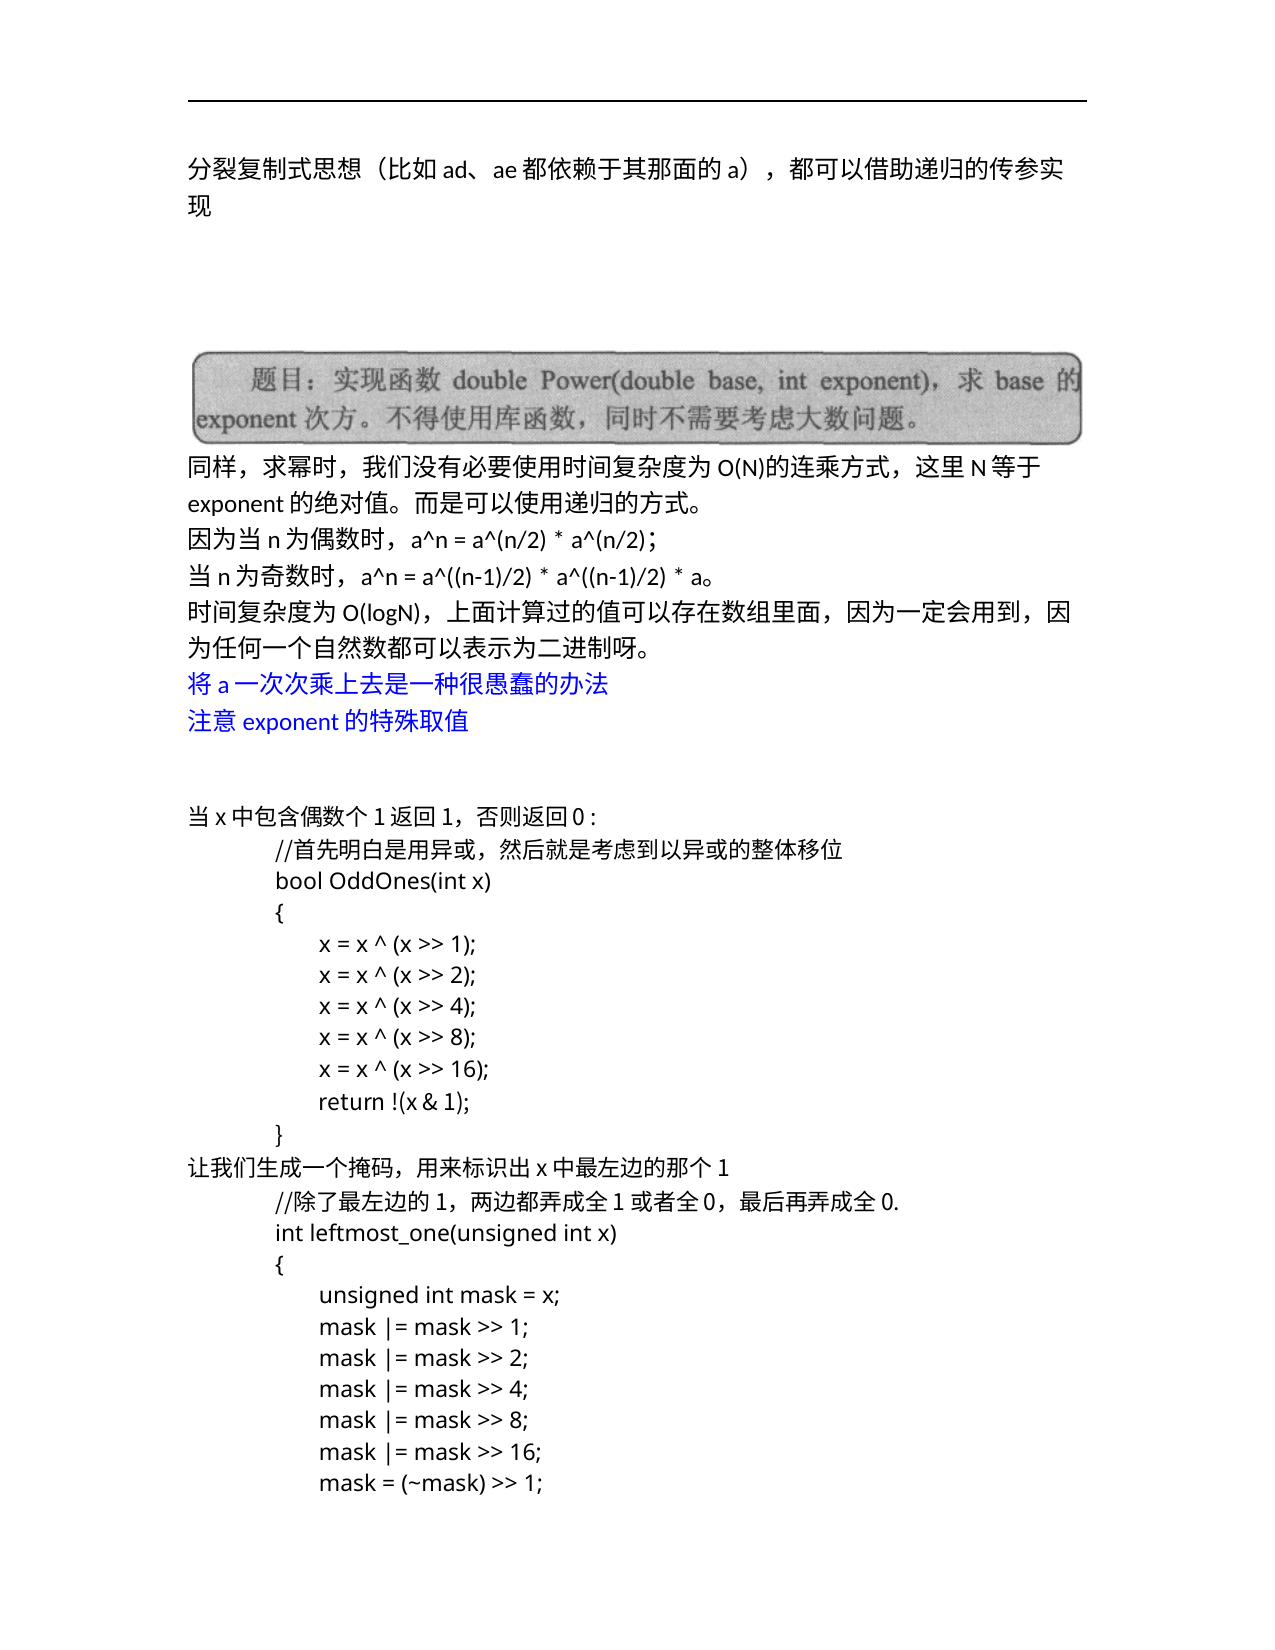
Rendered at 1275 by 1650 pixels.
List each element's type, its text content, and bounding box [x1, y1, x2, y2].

text x = x ^ (x >> 2); [187, 959, 1087, 990]
text mask |= mask >> 16; [187, 1435, 1087, 1467]
text { [187, 1248, 1087, 1279]
text x = x ^ (x >> 8); [187, 1021, 1087, 1052]
text mask = (~mask) >> 1; [187, 1467, 1087, 1498]
text mask |= mask >> 2; [187, 1342, 1087, 1373]
text bool OddOnes(int x) [187, 865, 1087, 896]
text } [187, 1117, 1087, 1150]
text 当x中包含偶数个1返回1，否则返回0 : [187, 798, 1087, 832]
text 分裂复制式思想（比如ad、ae都依赖于其那面的a），都可以借助递归的传参实现 [187, 150, 1087, 222]
text int leftmost_one(unsigned int x) [187, 1217, 1087, 1248]
text mask |= mask >> 8; [187, 1404, 1087, 1435]
text x = x ^ (x >> 1); [187, 927, 1087, 959]
text 让我们生成一个掩码，用来标识出x中最左边的那个1 [187, 1150, 1087, 1183]
text mask |= mask >> 4; [187, 1373, 1087, 1404]
text //首先明白是用异或，然后就是考虑到以异或的整体移位 [187, 832, 1087, 865]
text mask |= mask >> 1; [187, 1310, 1087, 1342]
text 时间复杂度为O(logN)，上面计算过的值可以存在数组里面，因为一定会用到，因为任何一个自然数都可以表示为二进制呀。 [187, 592, 1087, 665]
picture [187, 344, 1087, 448]
text { [187, 896, 1087, 927]
text 将a一次次乘上去是一种很愚蠢的办法 [187, 665, 1087, 701]
text 当n为奇数时，a^n = a^((n-1)/2) * a^((n-1)/2) * a。 [187, 556, 1087, 592]
text 因为当n为偶数时，a^n = a^(n/2) * a^(n/2)； [187, 520, 1087, 556]
text unsigned int mask = x; [187, 1279, 1087, 1310]
text x = x ^ (x >> 16); [187, 1052, 1087, 1084]
text //除了最左边的1，两边都弄成全1或者全0，最后再弄成全0. [187, 1183, 1087, 1217]
text x = x ^ (x >> 4); [187, 990, 1087, 1021]
text return !(x & 1); [187, 1084, 1087, 1117]
text 同样，求幂时，我们没有必要使用时间复杂度为O(N)的连乘方式，这里N等于exponent的绝对值。而是可以使用递归的方式。 [187, 448, 1087, 520]
text 注意exponent的特殊取值 [187, 701, 1087, 737]
